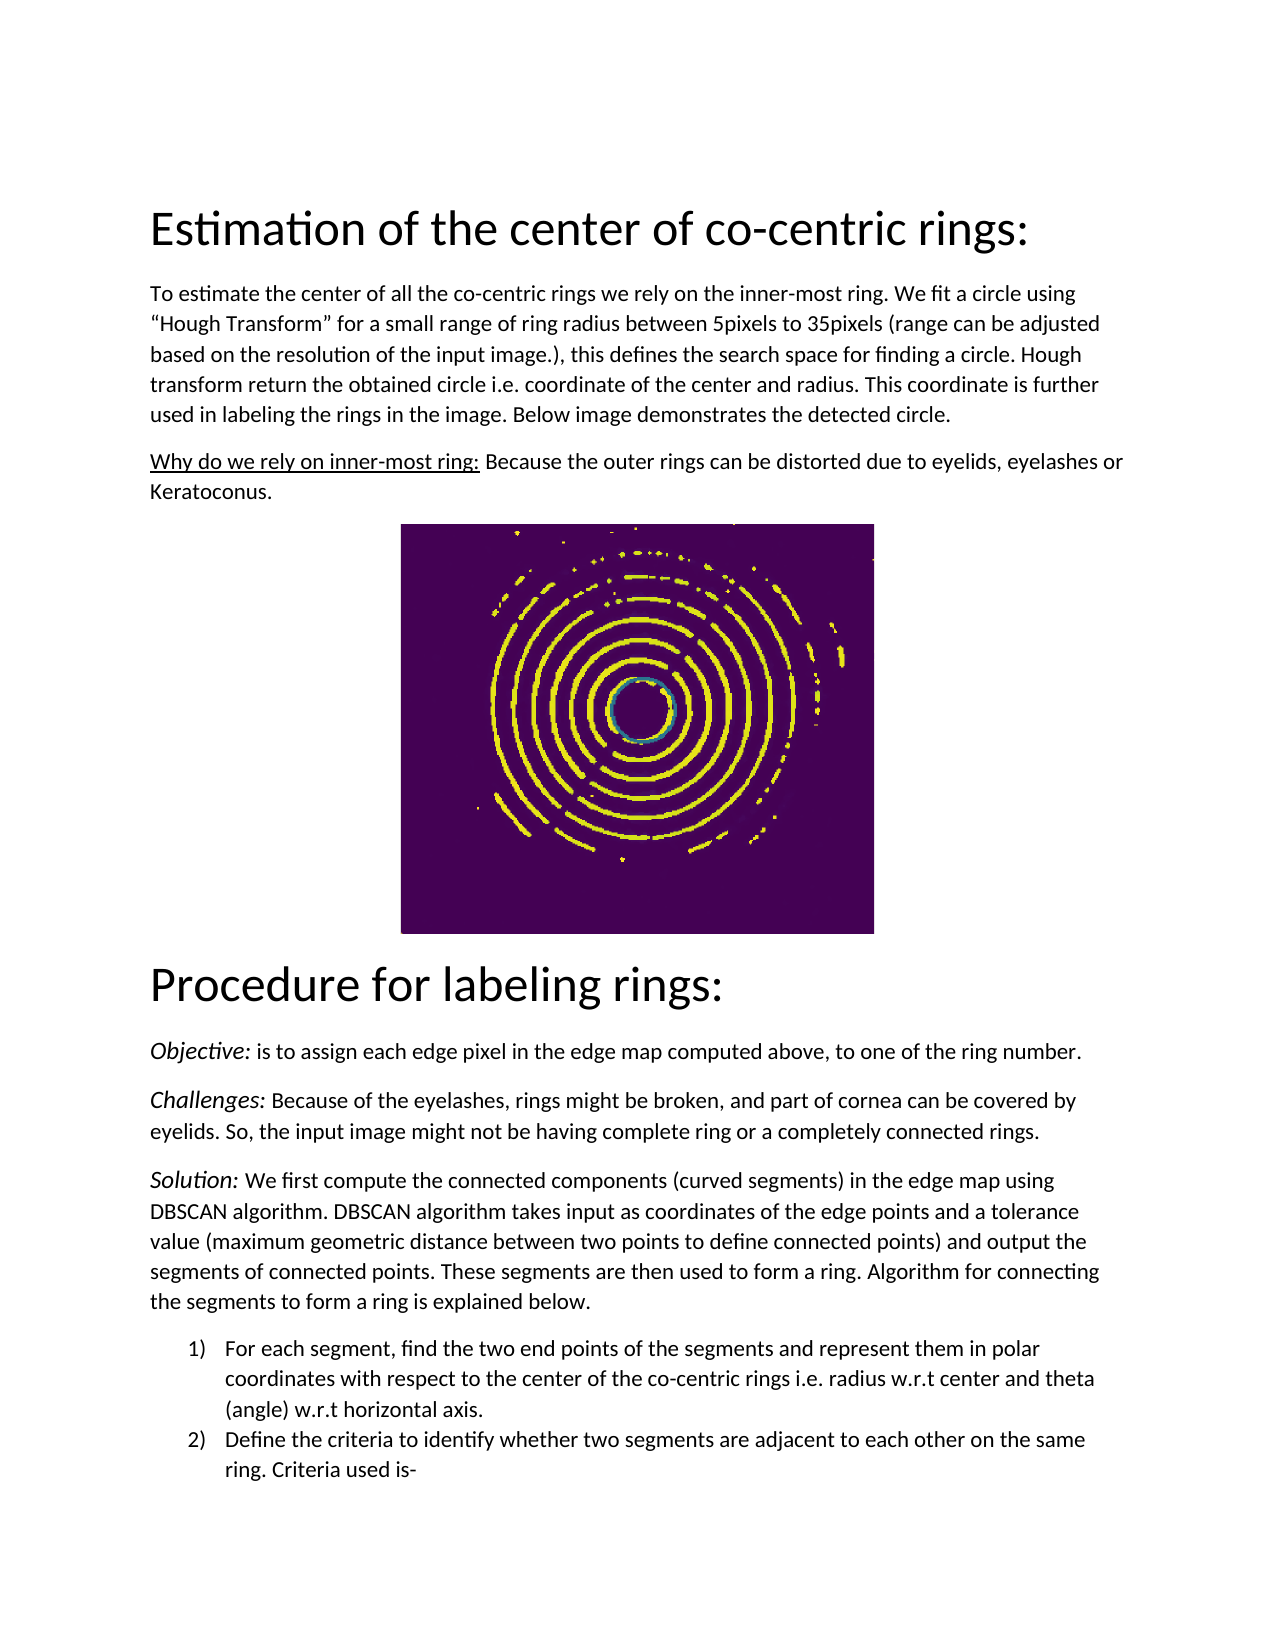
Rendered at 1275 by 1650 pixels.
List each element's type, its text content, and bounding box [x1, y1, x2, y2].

text Challenges: Because of the eyelashes, rings might be broken, and part of cornea can be covered by eyelids. So, the input image might not be having complete ring or a completely connected rings. [150, 1084, 1125, 1145]
text To estimate the center of all the co-centric rings we rely on the inner-most ring. We fit a circle using “Hough Transform” for a small range of ring radius between 5pixels to 35pixels (range can be adjusted based on the resolution of the input image.), this defines the search space for finding a circle. Hough transform return the obtained circle i.e. coordinate of the center and radius. This coordinate is further used in labeling the rings in the image. Below image demonstrates the detected circle. [150, 279, 1125, 428]
list Define the criteria to identify whether two segments are adjacent to each other on the same ring. Criteria used is- [187, 1425, 1125, 1483]
text Objective: is to assign each edge pixel in the edge map computed above, to one of the ring number. [150, 1035, 1125, 1065]
list For each segment, find the two end points of the segments and represent them in polar coordinates with respect to the center of the co-centric rings i.e. radius w.r.t center and theta (angle) w.r.t horizontal axis. [187, 1334, 1125, 1423]
picture [400, 524, 875, 934]
text Why do we rely on inner-most ring: Because the outer rings can be distorted due to eyelids, eyelashes or Keratoconus. [150, 447, 1125, 505]
text Solution: We first compute the connected components (curved segments) in the edge map using DBSCAN algorithm. DBSCAN algorithm takes input as coordinates of the edge points and a tolerance value (maximum geometric distance between two points to define connected points) and output the segments of connected points. These segments are then used to form a ring. Algorithm for connecting the segments to form a ring is explained below. [150, 1164, 1125, 1315]
text Estimation of the center of co-centric rings: [150, 197, 1125, 258]
text Procedure for labeling rings: [150, 952, 1125, 1013]
